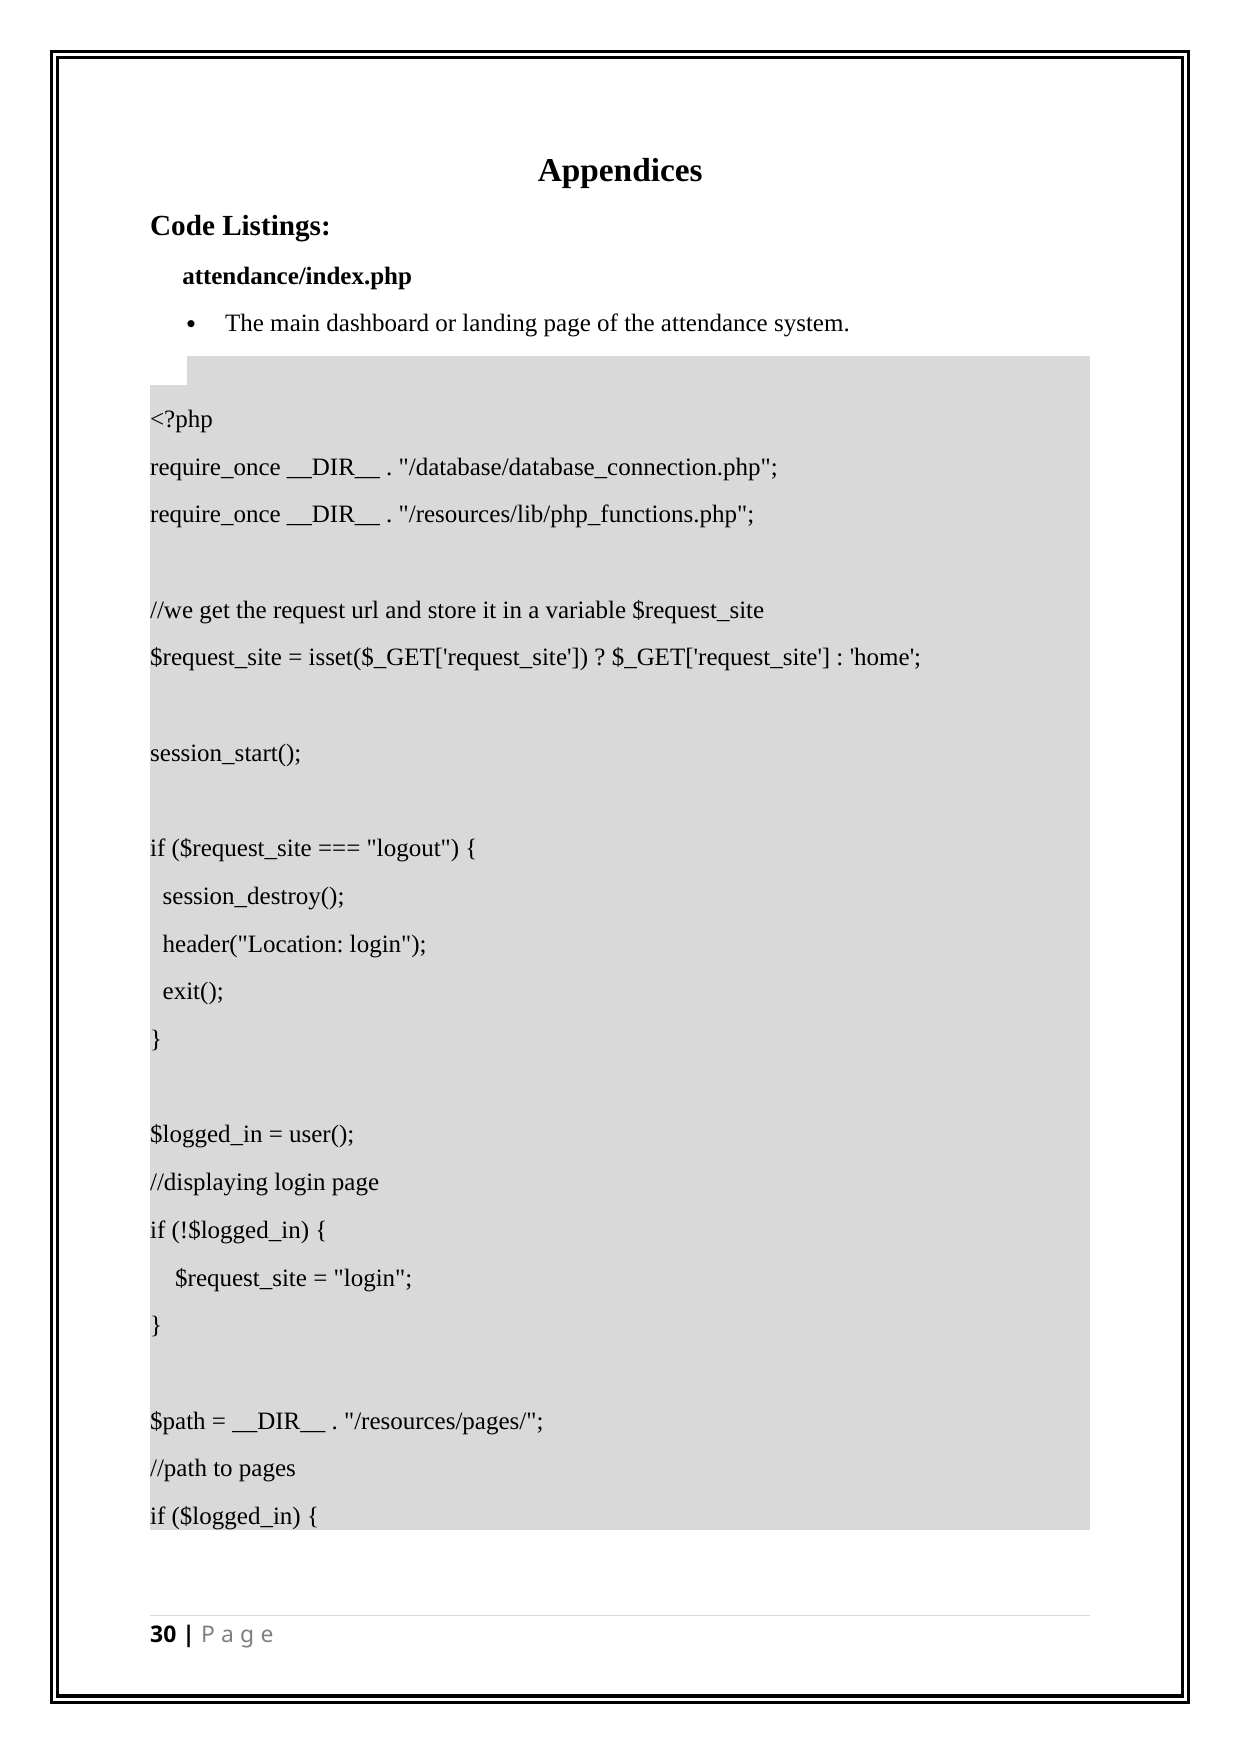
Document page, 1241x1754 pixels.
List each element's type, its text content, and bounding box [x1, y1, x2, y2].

text $request_site = isset($_GET['request_site']) ? $_GET['request_site'] : 'home'; [150, 642, 1090, 671]
text  attendance/index.php [150, 261, 1090, 289]
text //displaying login page [150, 1167, 1090, 1196]
text session_destroy(); [150, 881, 1090, 910]
text Appendices [150, 150, 1090, 188]
text } [150, 1310, 1090, 1339]
text if ($logged_in) { [150, 1501, 1090, 1530]
text $request_site = "login"; [150, 1263, 1090, 1291]
text if (!$logged_in) { [150, 1215, 1090, 1244]
text $path = __DIR__ . "/resources/pages/"; [150, 1406, 1090, 1434]
text $logged_in = user(); [150, 1119, 1090, 1148]
text session_start(); [150, 738, 1090, 767]
text require_once __DIR__ . "/resources/lib/php_functions.php"; [150, 499, 1090, 528]
text require_once __DIR__ . "/database/database_connection.php"; [150, 452, 1090, 480]
text <?php [150, 404, 1090, 433]
text Code Listings: [150, 208, 1090, 242]
text //path to pages [150, 1453, 1090, 1482]
text exit(); [150, 976, 1090, 1005]
text header("Location: login"); [150, 929, 1090, 957]
text //we get the request url and store it in a variable $request_site [150, 595, 1090, 623]
text if ($request_site === "logout") { [150, 833, 1090, 862]
list The main dashboard or landing page of the attendance system. [187, 308, 1090, 337]
text } [150, 1024, 1090, 1053]
